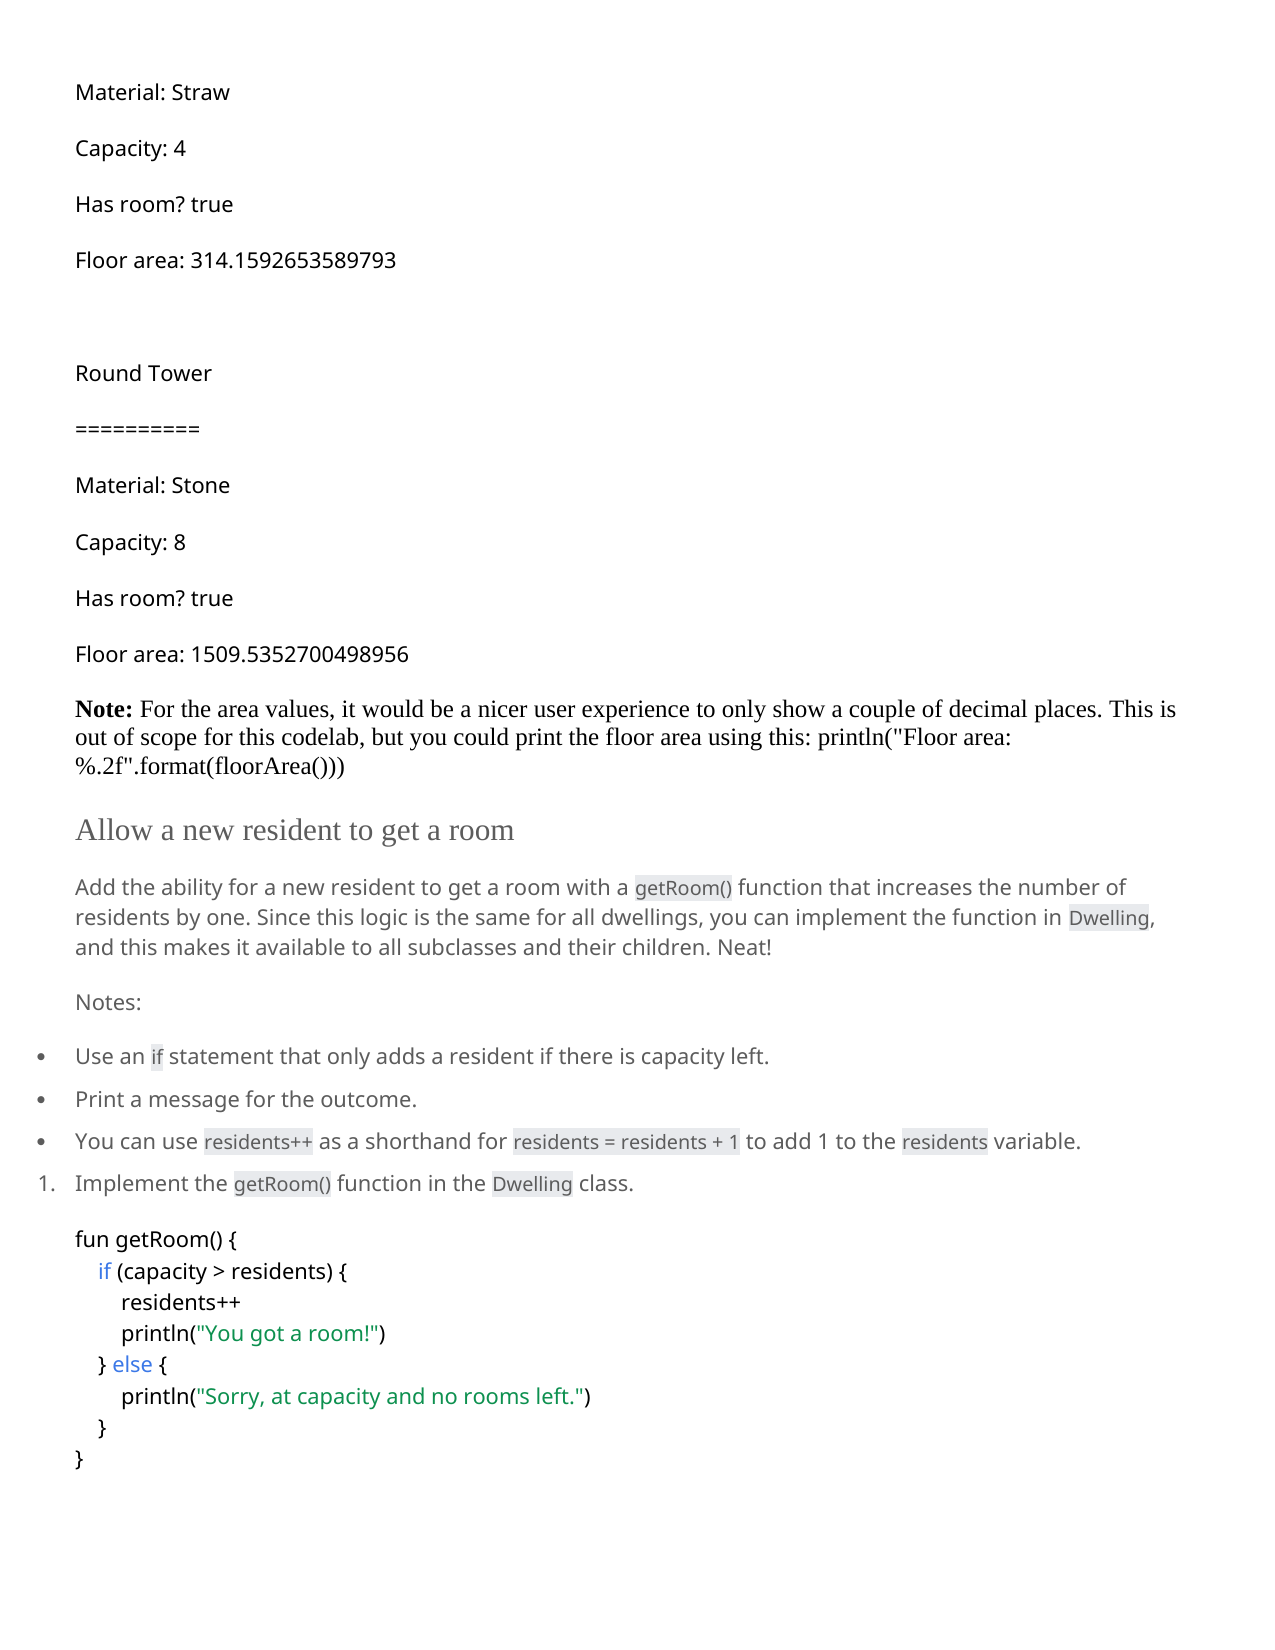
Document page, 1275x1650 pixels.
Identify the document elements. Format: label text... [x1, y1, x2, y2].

text Material: Stone [75, 469, 1200, 500]
text Capacity: 4 [75, 131, 1200, 162]
text Notes: [75, 987, 1200, 1016]
list You can use residents++ as a shorthand for residents = residents + 1 to add 1 to the residents variable. [37, 1126, 1200, 1156]
text ========== [75, 412, 1200, 444]
list Implement the getRoom() function in the Dwelling class. [37, 1168, 1200, 1198]
text Capacity: 8 [75, 525, 1200, 556]
text Add the ability for a new resident to get a room with a getRoom() function that increases the number of residents by one. Since this logic is the same for all dwellings, you can implement the function in Dwelling, and this makes it available to all subclasses and their children. Neat! [75, 872, 1200, 962]
text Floor area: 1509.5352700498956 [75, 637, 1200, 669]
text Material: Straw [75, 75, 1200, 106]
text Floor area: 314.1592653589793 [75, 244, 1200, 275]
list Use an if statement that only adds a resident if there is capacity left. [37, 1041, 1200, 1071]
text Has room? true [75, 581, 1200, 612]
list Print a message for the outcome. [37, 1084, 1200, 1113]
text Note: For the area values, it would be a nicer user experience to only show a couple of decimal places. This is out of scope for this codelab, but you could print the floor area using this: println("Floor area: %.2f".format(floorArea())) [75, 694, 1200, 780]
text fun getRoom() { if (capacity > residents) { residents++ println("You got a room!") } else { println("Sorry, at capacity and no rooms left.") } } [75, 1223, 1200, 1504]
text Round Tower [75, 356, 1200, 387]
subtitle Allow a new resident to get a room [75, 811, 1200, 847]
text Has room? true [75, 187, 1200, 219]
